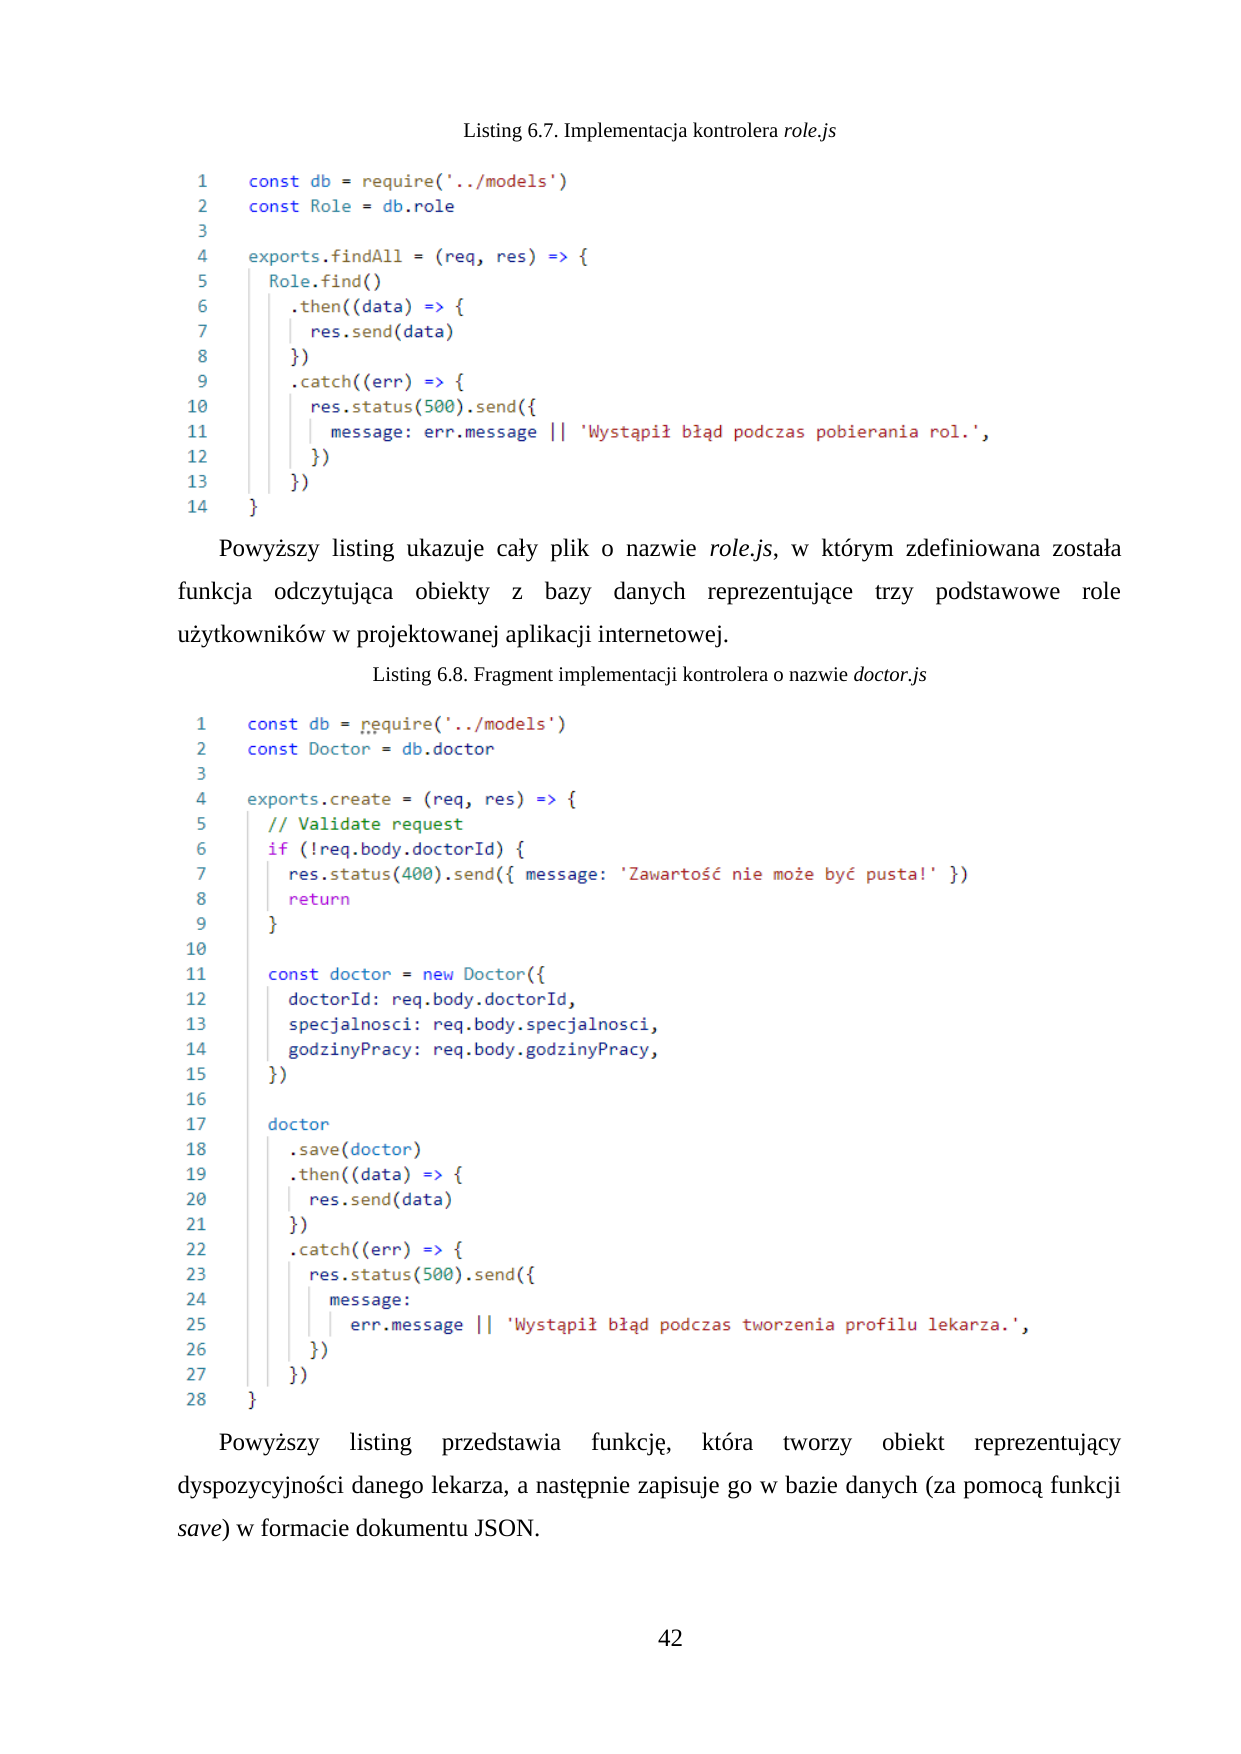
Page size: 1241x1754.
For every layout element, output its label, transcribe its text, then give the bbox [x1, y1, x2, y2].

text Listing 6.7. Implementacja kontrolera role.js [177, 118, 1122, 142]
picture [177, 167, 999, 519]
text Powyższy listing przedstawia funkcję, która tworzy obiekt reprezentujący dyspozycyjności danego lekarza, a następnie zapisuje go w bazie danych (za pomocą funkcji save) w formacie dokumentu JSON. [177, 1427, 1122, 1542]
text Listing 6.8. Fragment implementacji kontrolera o nazwie doctor.js [177, 662, 1122, 686]
text Powyższy listing ukazuje cały plik o nazwie role.js, w którym zdefiniowana została funkcja odczytująca obiekty z bazy danych reprezentujące trzy podstawowe role użytkowników w projektowanej aplikacji internetowej. [177, 533, 1122, 648]
picture [177, 711, 1040, 1413]
